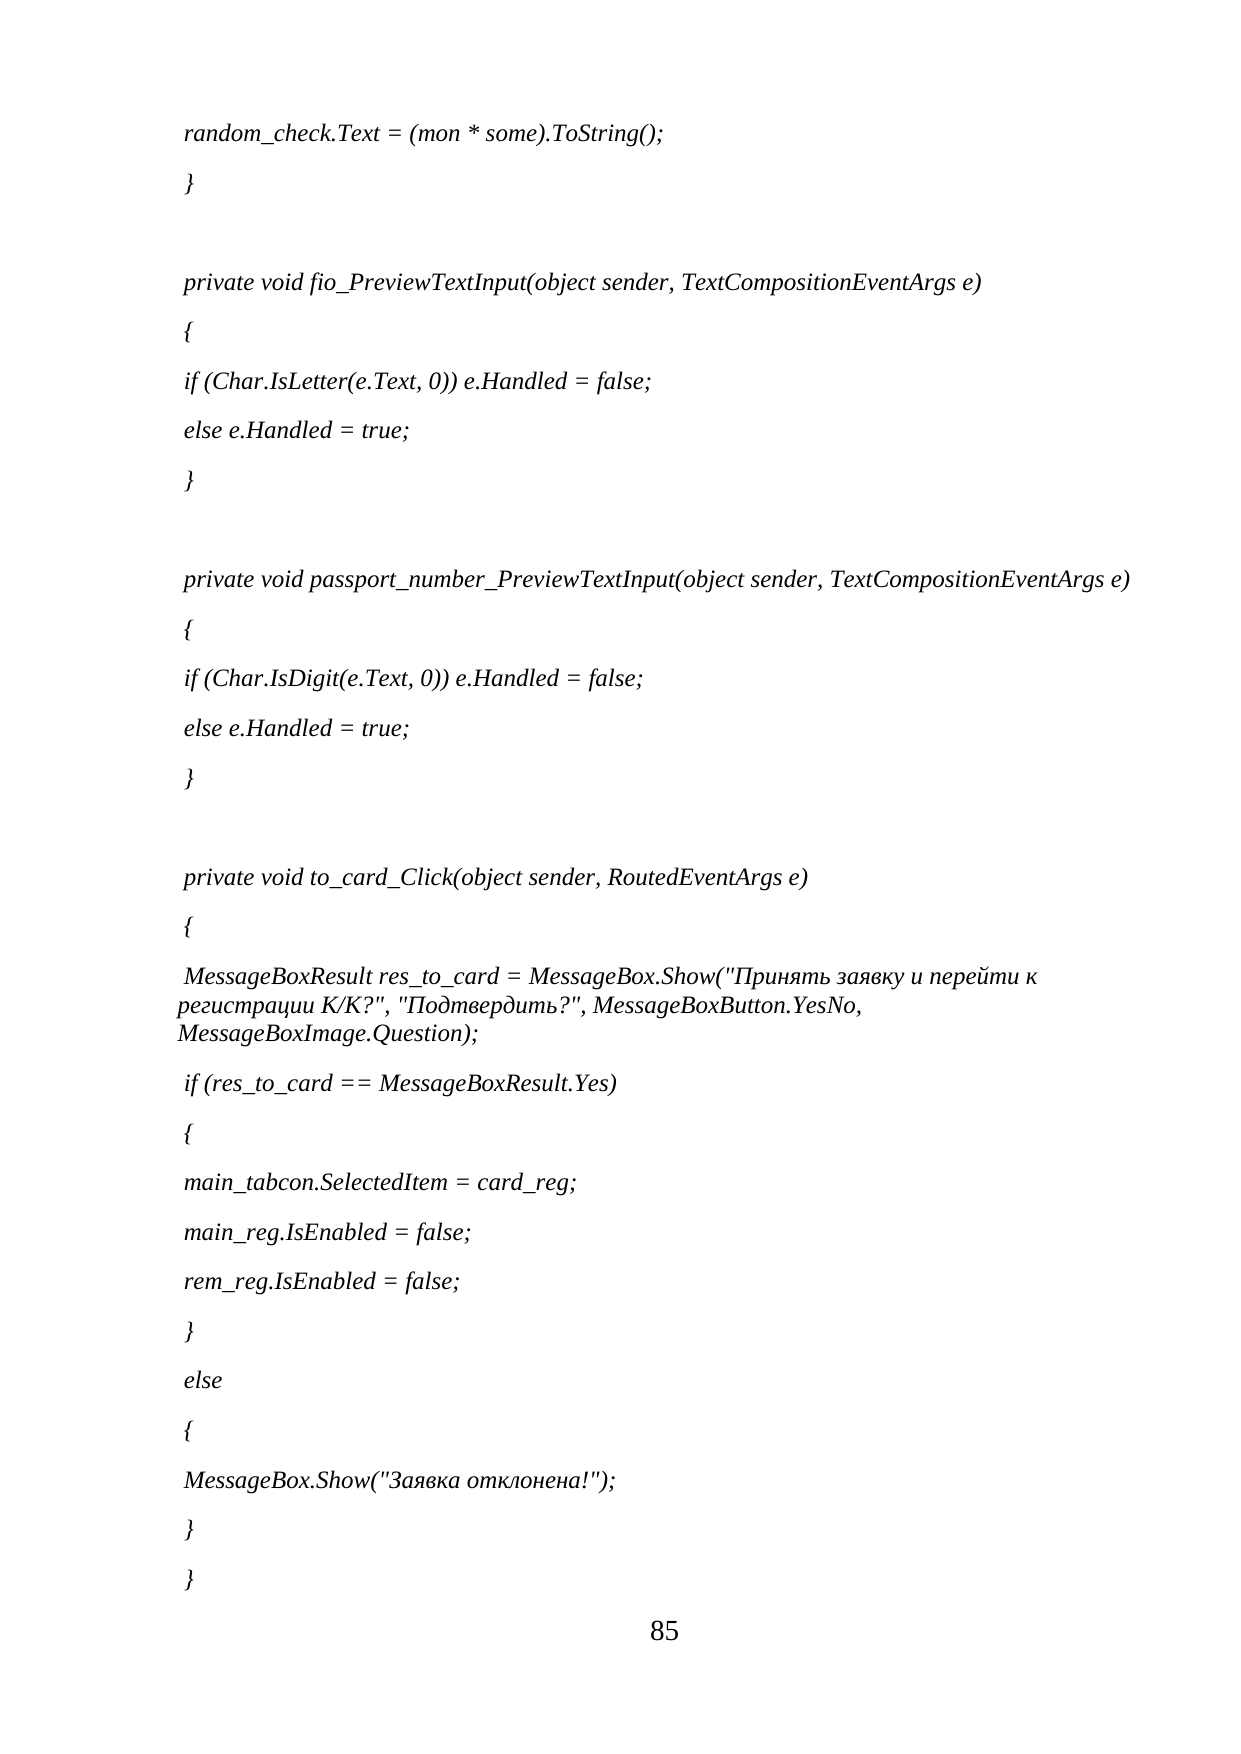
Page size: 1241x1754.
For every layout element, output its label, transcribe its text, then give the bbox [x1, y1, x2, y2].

text } [177, 168, 1152, 196]
text { [177, 1415, 1152, 1444]
text rem_reg.IsEnabled = false; [177, 1266, 1152, 1295]
text if (Char.IsLetter(e.Text, 0)) e.Handled = false; [177, 366, 1152, 395]
text { [177, 1118, 1152, 1146]
text private void to_card_Click(object sender, RoutedEventArgs e) [177, 862, 1152, 891]
text else e.Handled = true; [177, 416, 1152, 444]
text random_check.Text = (mon * some).ToString(); [177, 118, 1152, 147]
text main_tabcon.SelectedItem = card_reg; [177, 1167, 1152, 1196]
text else [177, 1366, 1152, 1394]
text } [177, 465, 1152, 494]
text { [177, 614, 1152, 643]
text { [177, 911, 1152, 940]
text if (Char.IsDigit(e.Text, 0)) e.Handled = false; [177, 663, 1152, 692]
text } [177, 1514, 1152, 1543]
text if (res_to_card == MessageBoxResult.Yes) [177, 1068, 1152, 1097]
text { [177, 316, 1152, 345]
text } [177, 1564, 1152, 1593]
text private void passport_number_PreviewTextInput(object sender, TextCompositionEventArgs e) [177, 564, 1152, 593]
text else e.Handled = true; [177, 713, 1152, 742]
text MessageBox.Show("Заявка отклонена!"); [177, 1465, 1152, 1493]
text MessageBoxResult res_to_card = MessageBox.Show("Принять заявку и перейти к регистрации К/К?", "Подтвердить?", MessageBoxButton.YesNo, MessageBoxImage.Question); [177, 961, 1152, 1047]
text } [177, 763, 1152, 791]
text } [177, 1316, 1152, 1345]
text private void fio_PreviewTextInput(object sender, TextCompositionEventArgs e) [177, 267, 1152, 296]
text main_reg.IsEnabled = false; [177, 1217, 1152, 1246]
